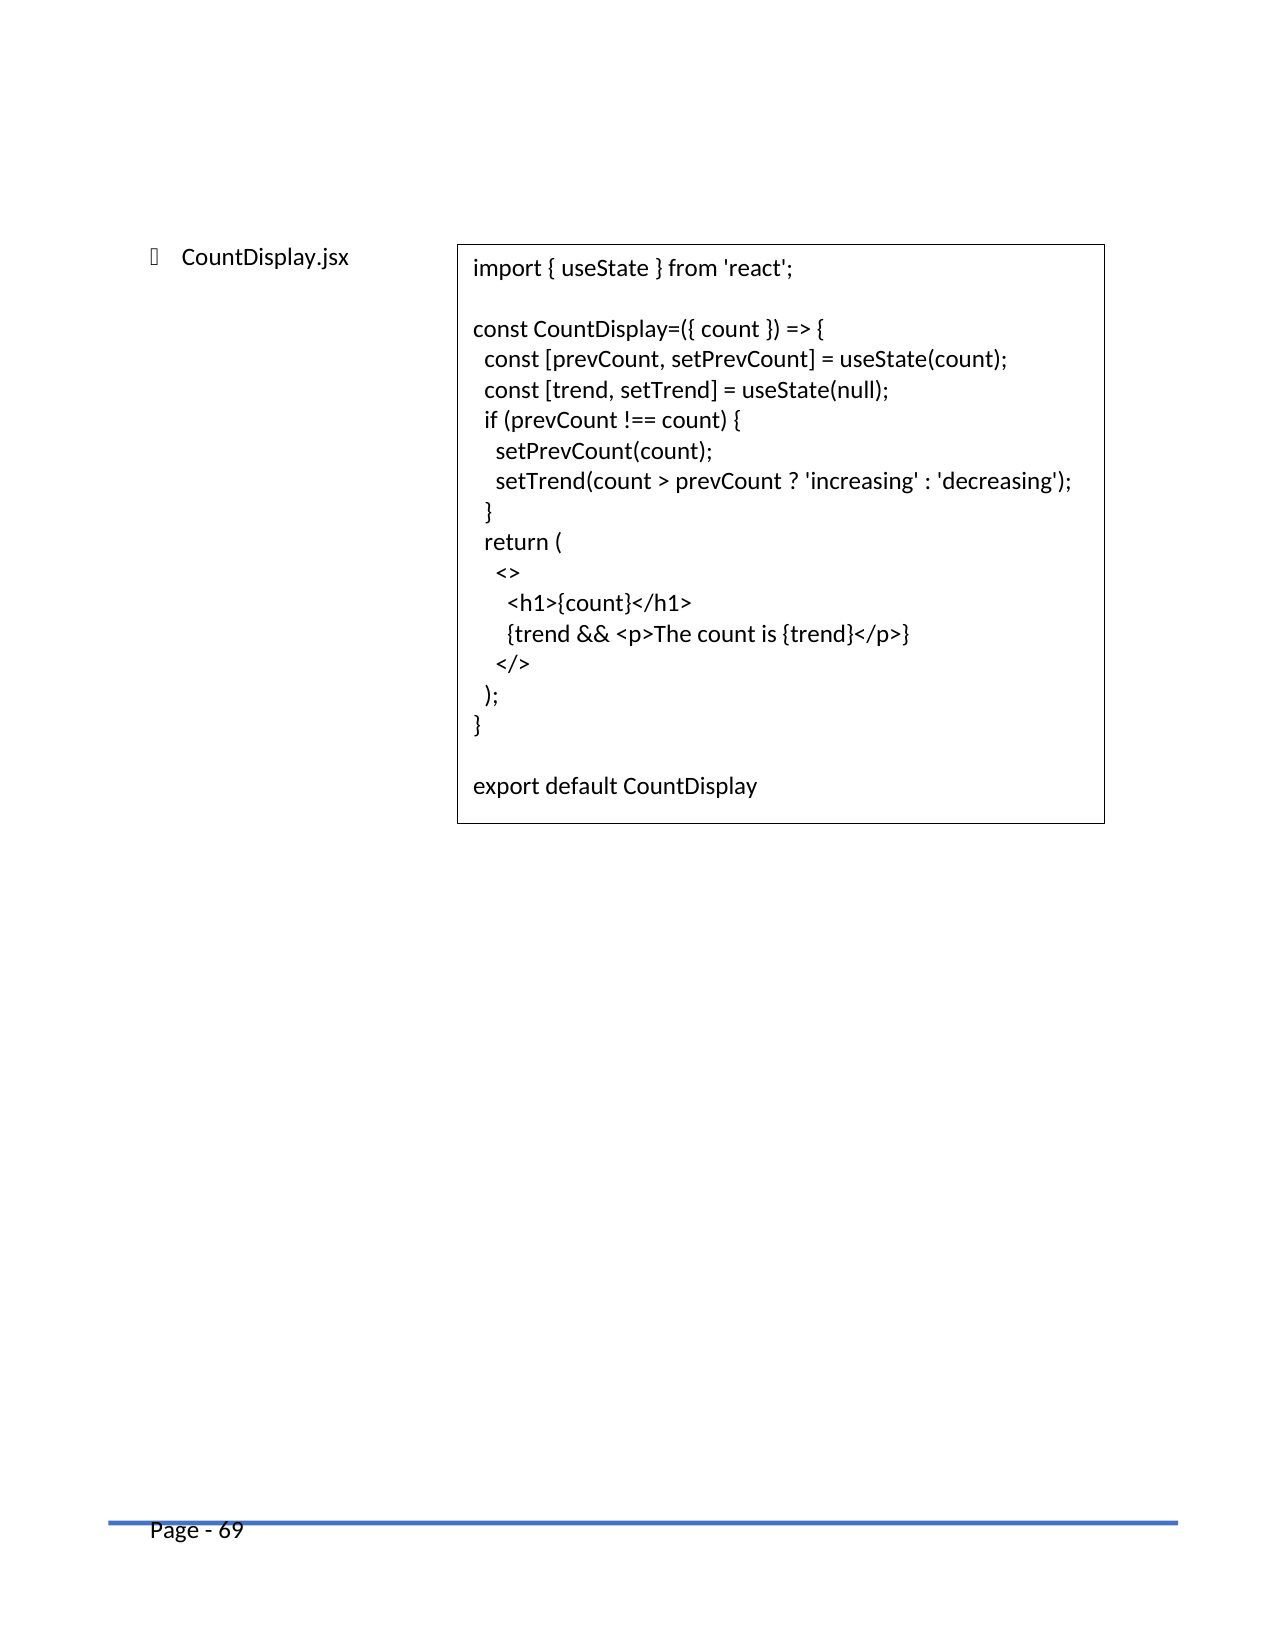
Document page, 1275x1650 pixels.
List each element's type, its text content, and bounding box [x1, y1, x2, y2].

text CountDisplay.jsx [150, 242, 1125, 272]
